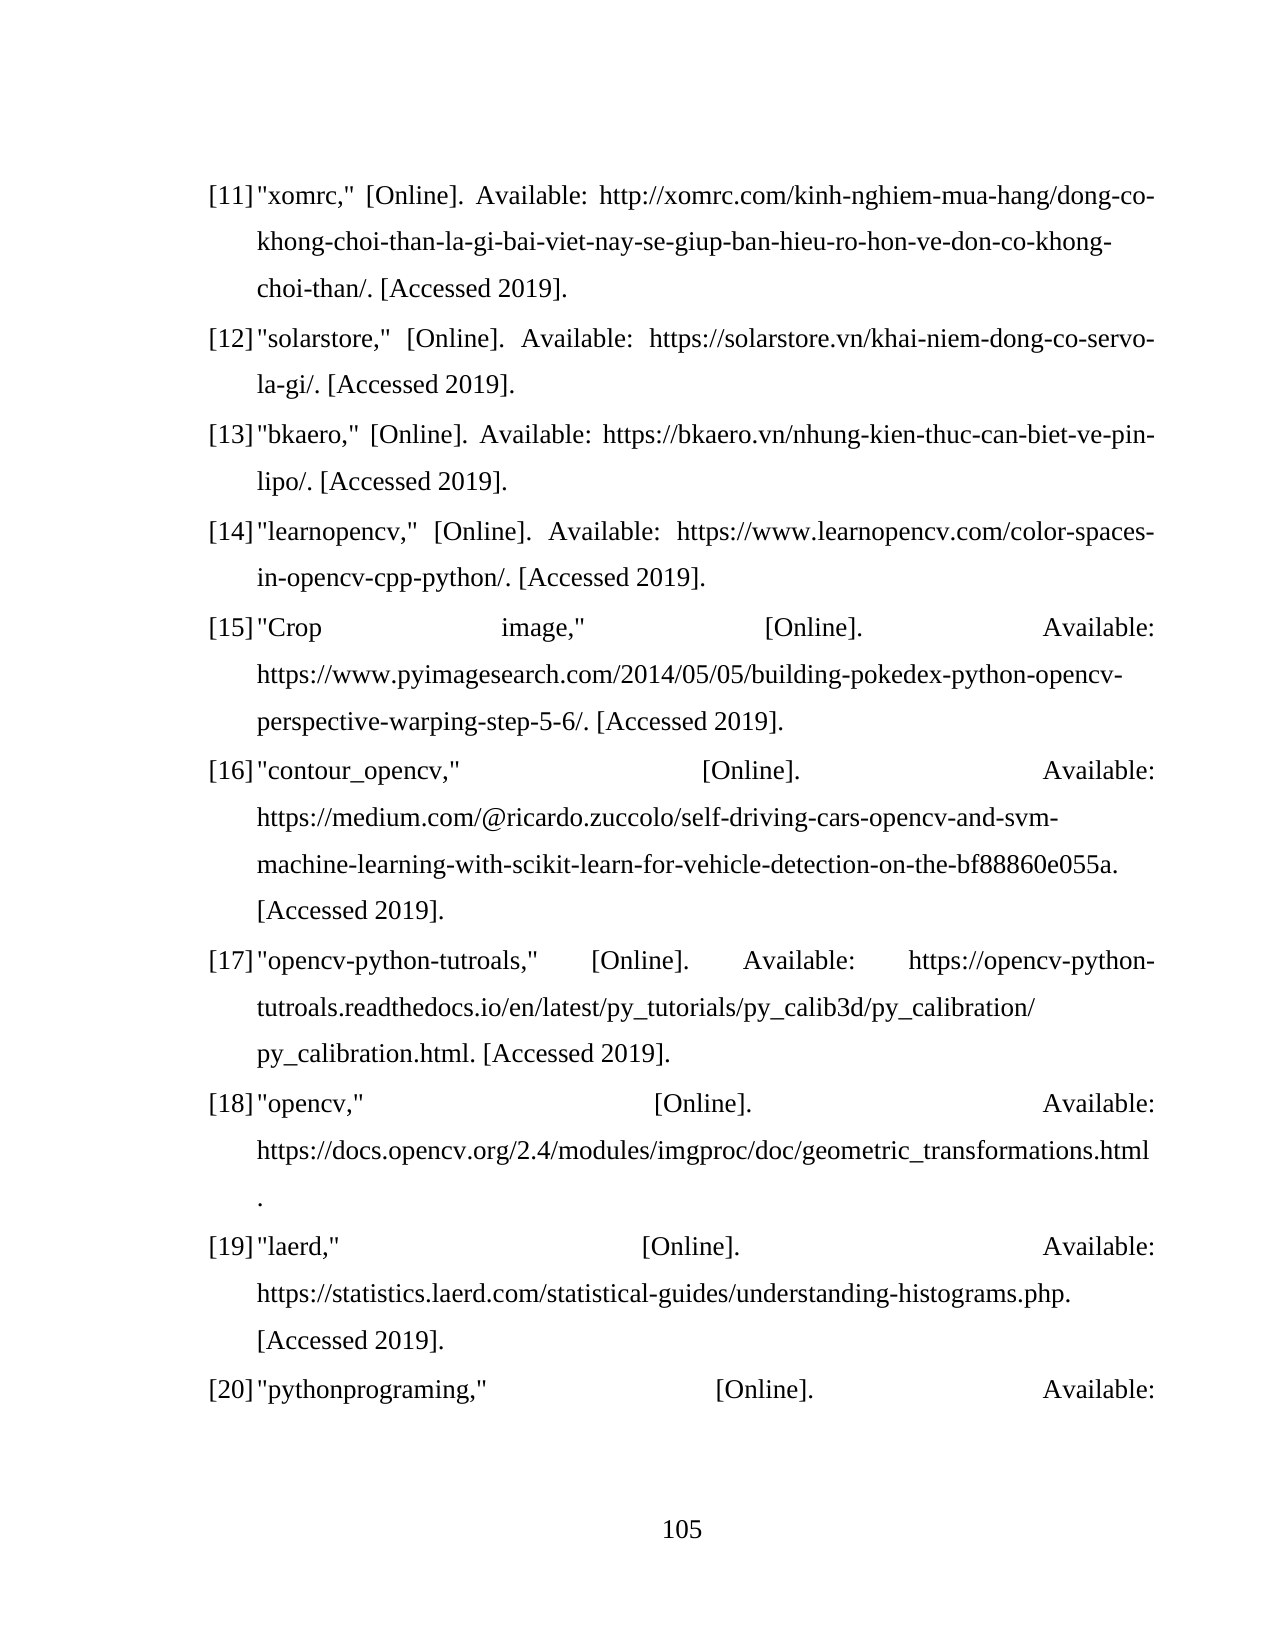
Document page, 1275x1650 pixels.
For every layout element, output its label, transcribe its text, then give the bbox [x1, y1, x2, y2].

table_cell "opencv-python-tutroals," [Online]. Available: https://opencv-python-tutroals.readthedocs.io/en/latest/py_tutorials/py_calib3d/py_calibration/py_calibration.html. [Accessed 2019]. [255, 943, 1157, 1086]
table_cell [19] [207, 1229, 255, 1372]
table_cell "solarstore," [Online]. Available: https://solarstore.vn/khai-niem-dong-co-servo-la-gi/. [Accessed 2019]. [255, 320, 1157, 417]
table_cell [20] [207, 1372, 255, 1422]
table_cell "contour_opencv," [Online]. Available: https://medium.com/@ricardo.zuccolo/self-driving-cars-opencv-and-svm-machine-learning-with-scikit-learn-for-vehicle-detection-on-the-bf88860e055a. [Accessed 2019]. [255, 753, 1157, 943]
table_cell [16] [207, 753, 255, 943]
table_cell "bkaero," [Online]. Available: https://bkaero.vn/nhung-kien-thuc-can-biet-ve-pin-lipo/. [Accessed 2019]. [255, 417, 1157, 513]
table_cell [13] [207, 417, 255, 513]
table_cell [255, 1372, 1157, 1422]
table_cell [11] [207, 177, 255, 320]
table_cell [12] [207, 320, 255, 417]
table_cell [15] [207, 610, 255, 753]
table_cell "Crop image," [Online]. Available: https://www.pyimagesearch.com/2014/05/05/building-pokedex-python-opencv-perspective-warping-step-5-6/. [Accessed 2019]. [255, 610, 1157, 753]
table_cell [17] [207, 943, 255, 1086]
table_cell [14] [207, 513, 255, 610]
table_cell "learnopencv," [Online]. Available: https://www.learnopencv.com/color-spaces-in-opencv-cpp-python/. [Accessed 2019]. [255, 513, 1157, 610]
table_cell [18] [207, 1086, 255, 1229]
table_cell "xomrc," [Online]. Available: http://xomrc.com/kinh-nghiem-mua-hang/dong-co-khong-choi-than-la-gi-bai-viet-nay-se-giup-ban-hieu-ro-hon-ve-don-co-khong-choi-than/. [Accessed 2019]. [255, 177, 1157, 320]
table_cell "opencv," [Online]. Available: https://docs.opencv.org/2.4/modules/imgproc/doc/geometric_transformations.html. [255, 1086, 1157, 1229]
table_cell "laerd," [Online]. Available: https://statistics.laerd.com/statistical-guides/understanding-histograms.php. [Accessed 2019]. [255, 1229, 1157, 1372]
